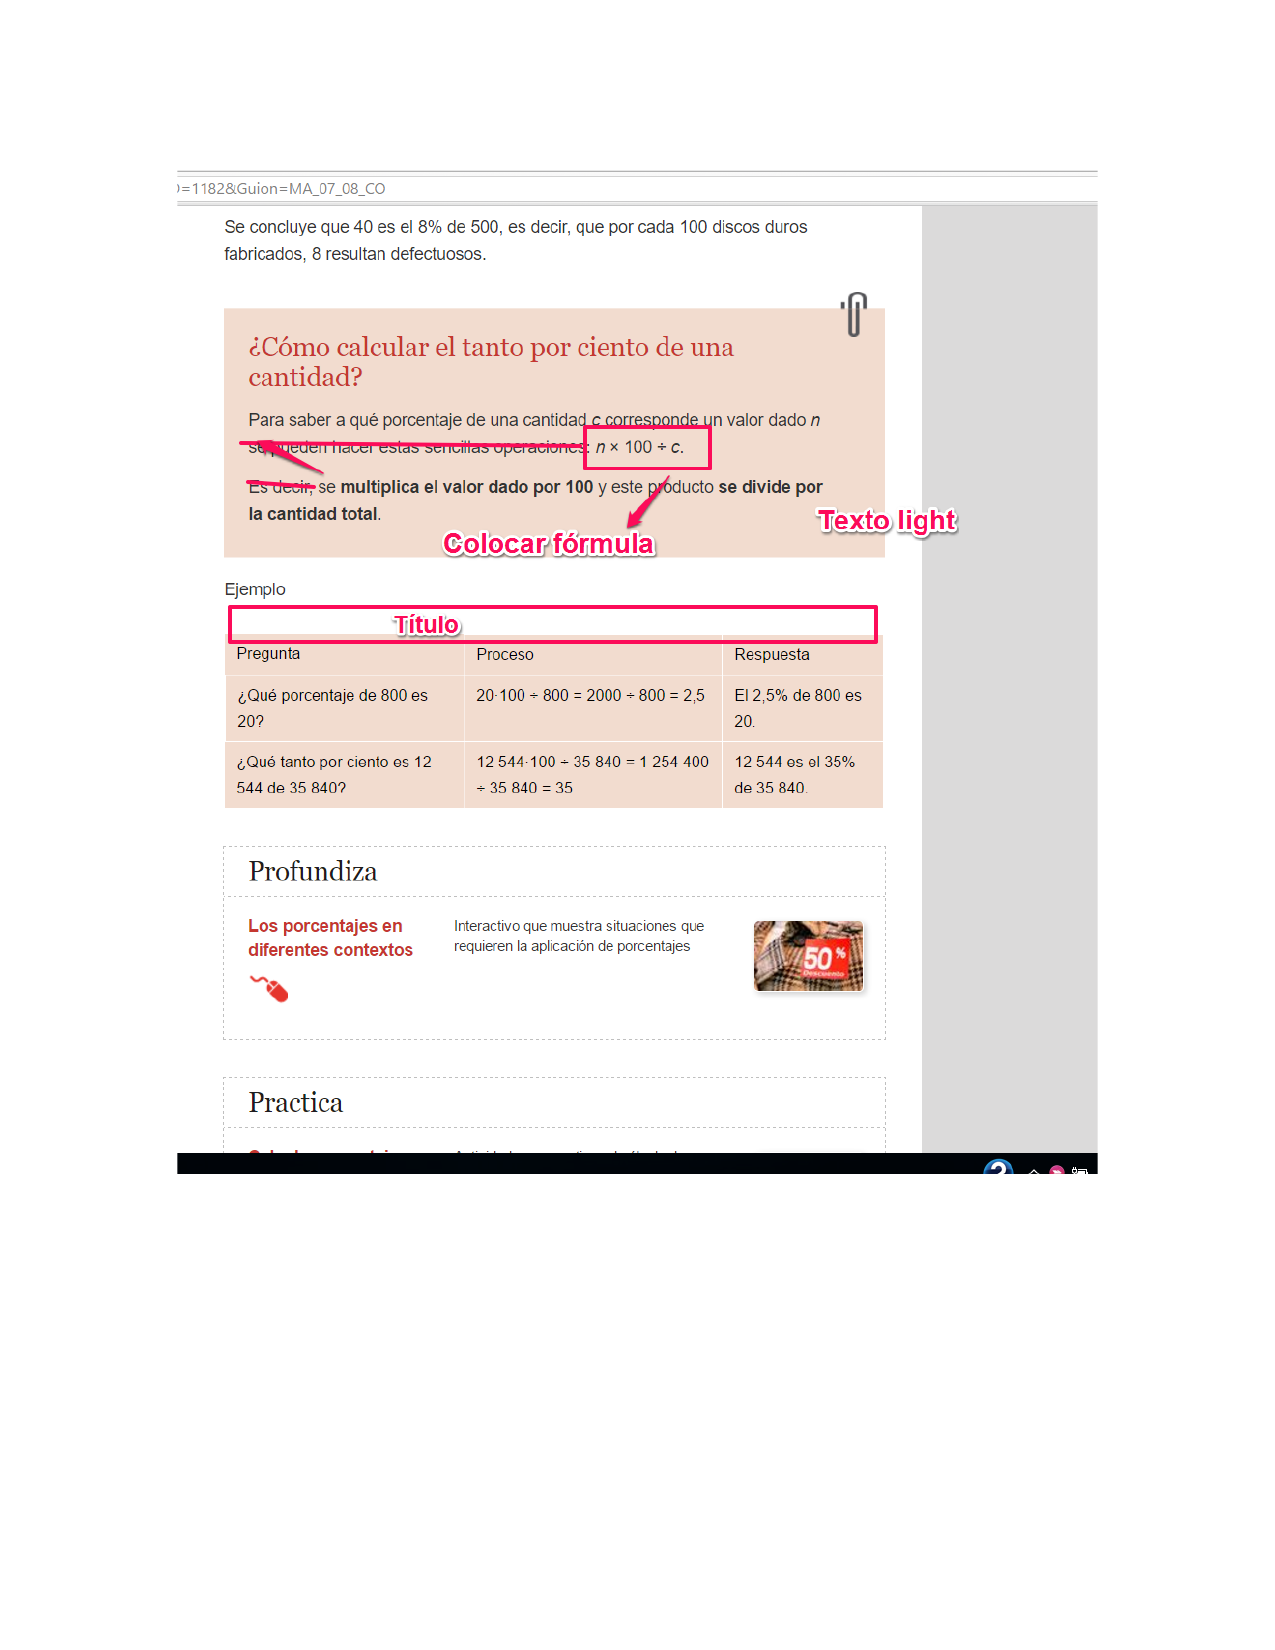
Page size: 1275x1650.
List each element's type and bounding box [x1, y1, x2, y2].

picture [177, 147, 1098, 1174]
